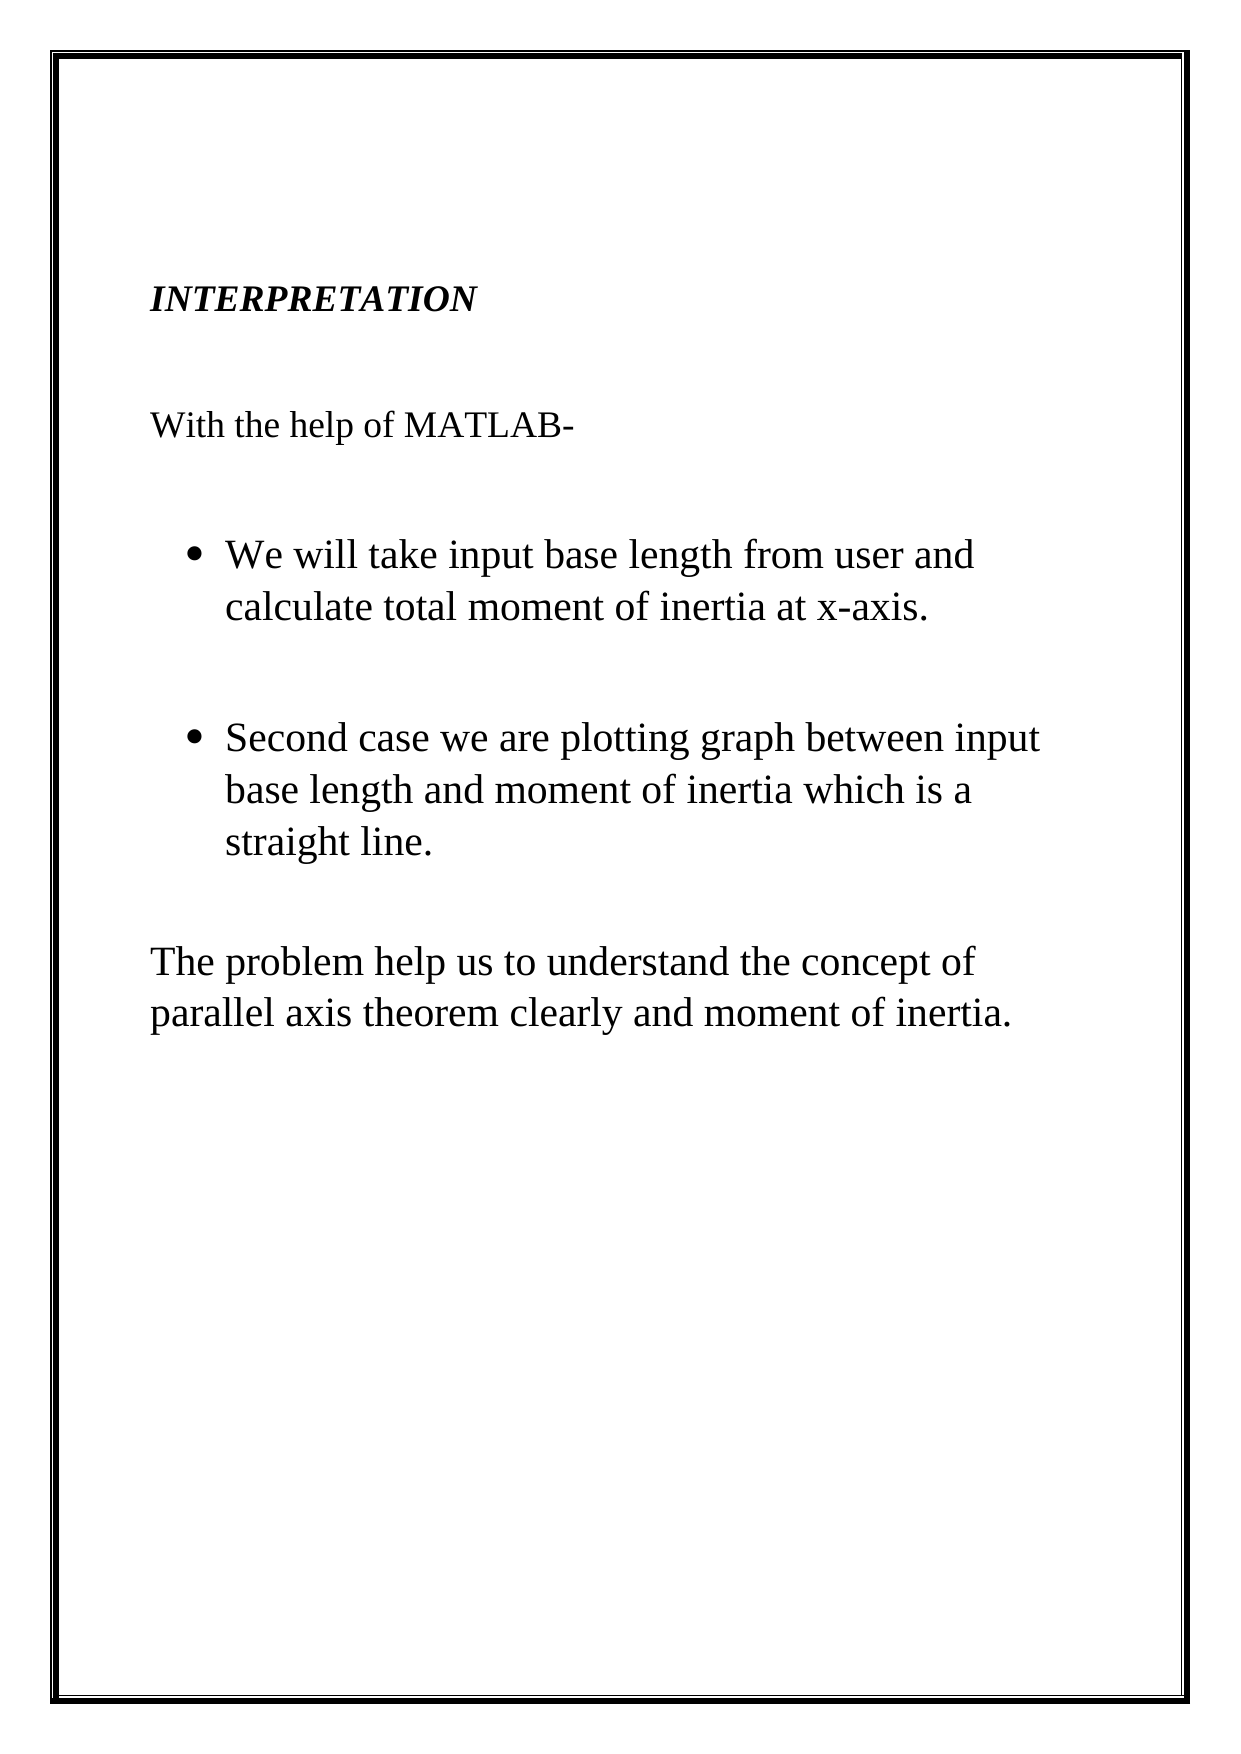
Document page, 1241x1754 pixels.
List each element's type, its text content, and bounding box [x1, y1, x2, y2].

list Second case we are plotting graph between input base length and moment of inertia which is a straight line. [187, 713, 1090, 864]
list We will take input base length from user and calculate total moment of inertia at x-axis. [187, 529, 1090, 629]
text INTERPRETATION [150, 276, 1090, 319]
text The problem help us to understand the concept of parallel axis theorem clearly and moment of inertia. [150, 936, 1090, 1036]
text With the help of MATLAB- [150, 403, 1090, 446]
